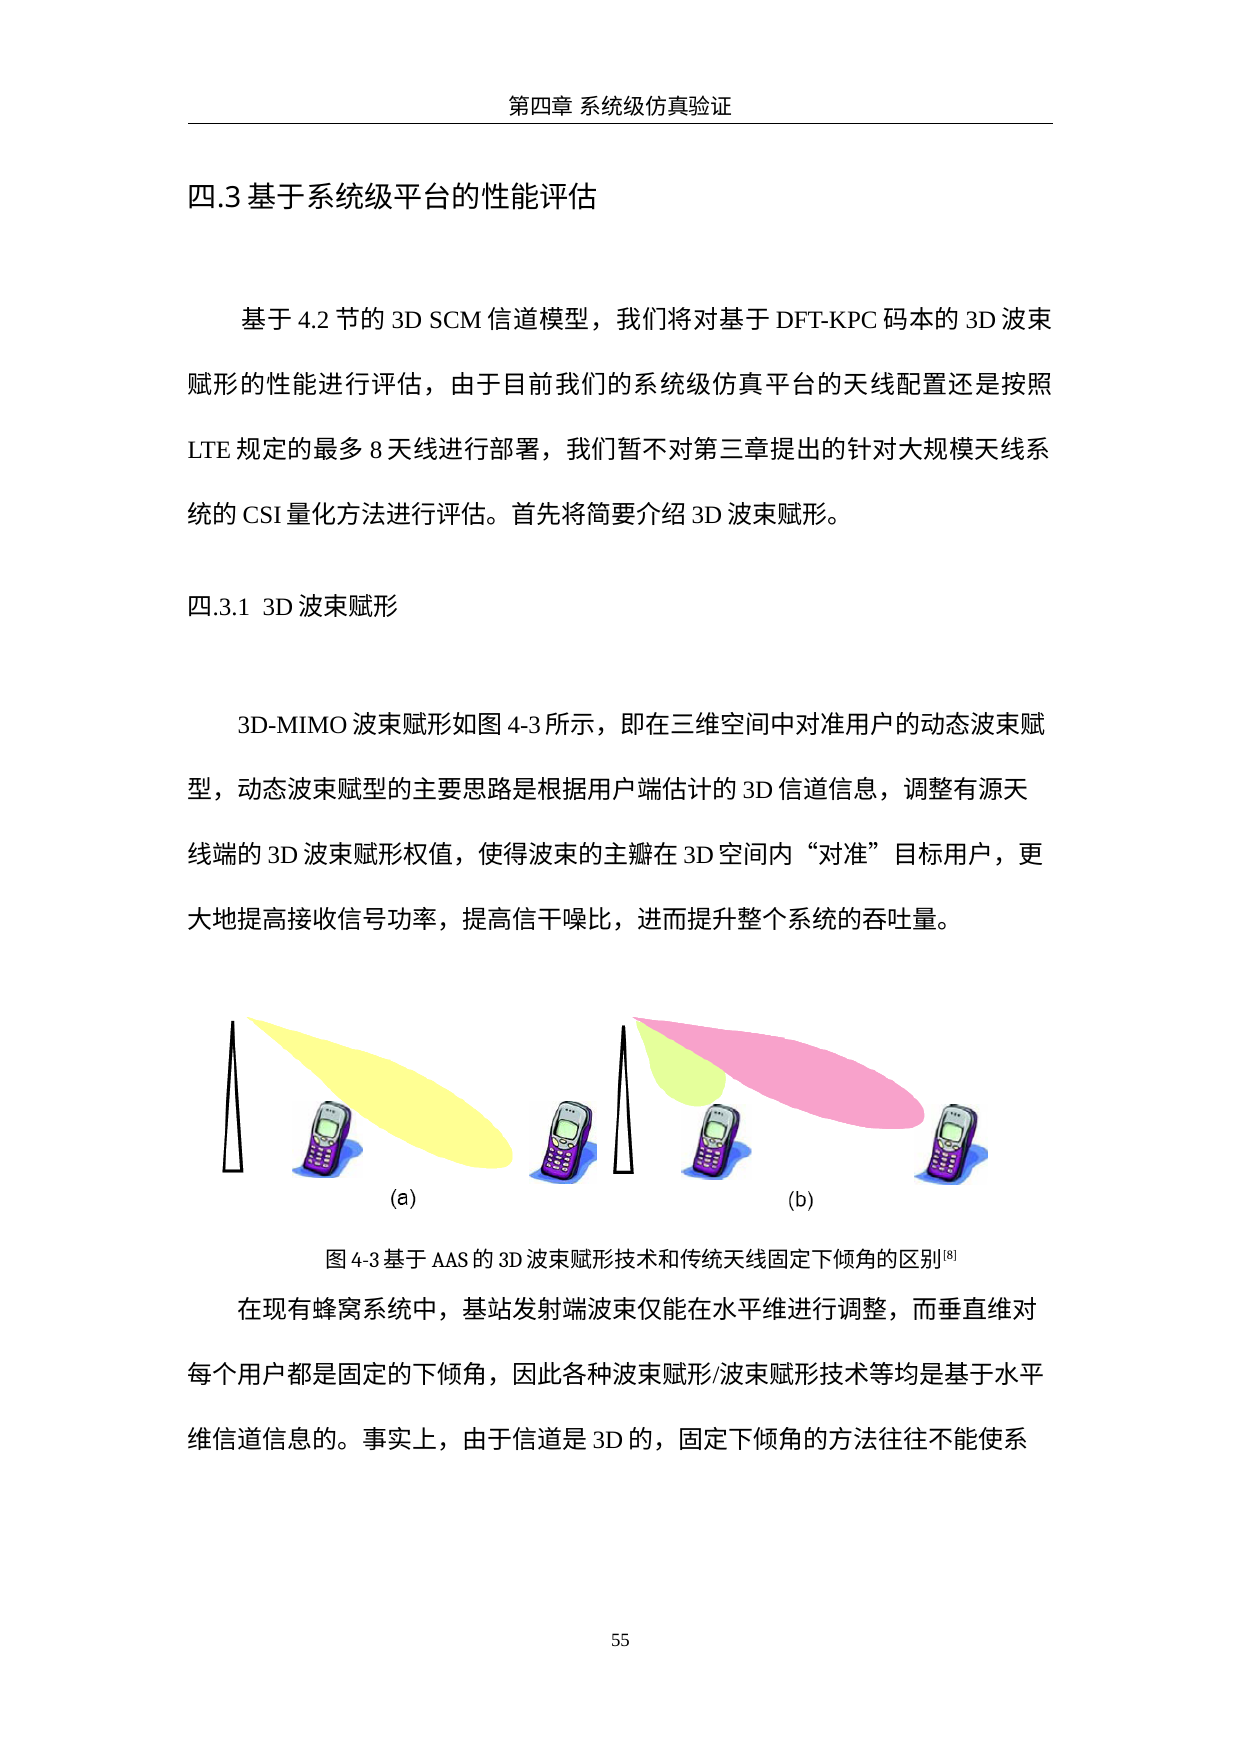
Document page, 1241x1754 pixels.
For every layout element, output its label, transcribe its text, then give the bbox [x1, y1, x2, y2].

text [187, 1276, 1053, 1471]
text 基于4.2节的3D SCM信道模型，我们将对基于DFT-KPC码本的3D波束赋形的性能进行评估，由于目前我们的系统级仿真平台的天线配置还是按照LTE规定的最多8天线进行部署，我们暂不对第三章提出的针对大规模天线系统的CSI量化方法进行评估。首先将简要介绍3D波束赋形。 [187, 285, 1053, 545]
subtitle 基于系统级平台的性能评估 [187, 162, 1053, 227]
text 3D-MIMO波束赋形如图4-3所示，即在三维空间中对准用户的动态波束赋型，动态波束赋型的主要思路是根据用户端估计的3D信道信息，调整有源天线端的3D波束赋形权值，使得波束的主瓣在3D空间内“对准”目标用户，更大地提高接收信号功率，提高信干噪比，进而提升整个系统的吞吐量。 [187, 691, 1053, 951]
text 图4-3基于AAS的3D波束赋形技术和传统天线固定下倾角的区别[8] [187, 1243, 1053, 1276]
subtitle 3D波束赋形 [187, 572, 1053, 637]
